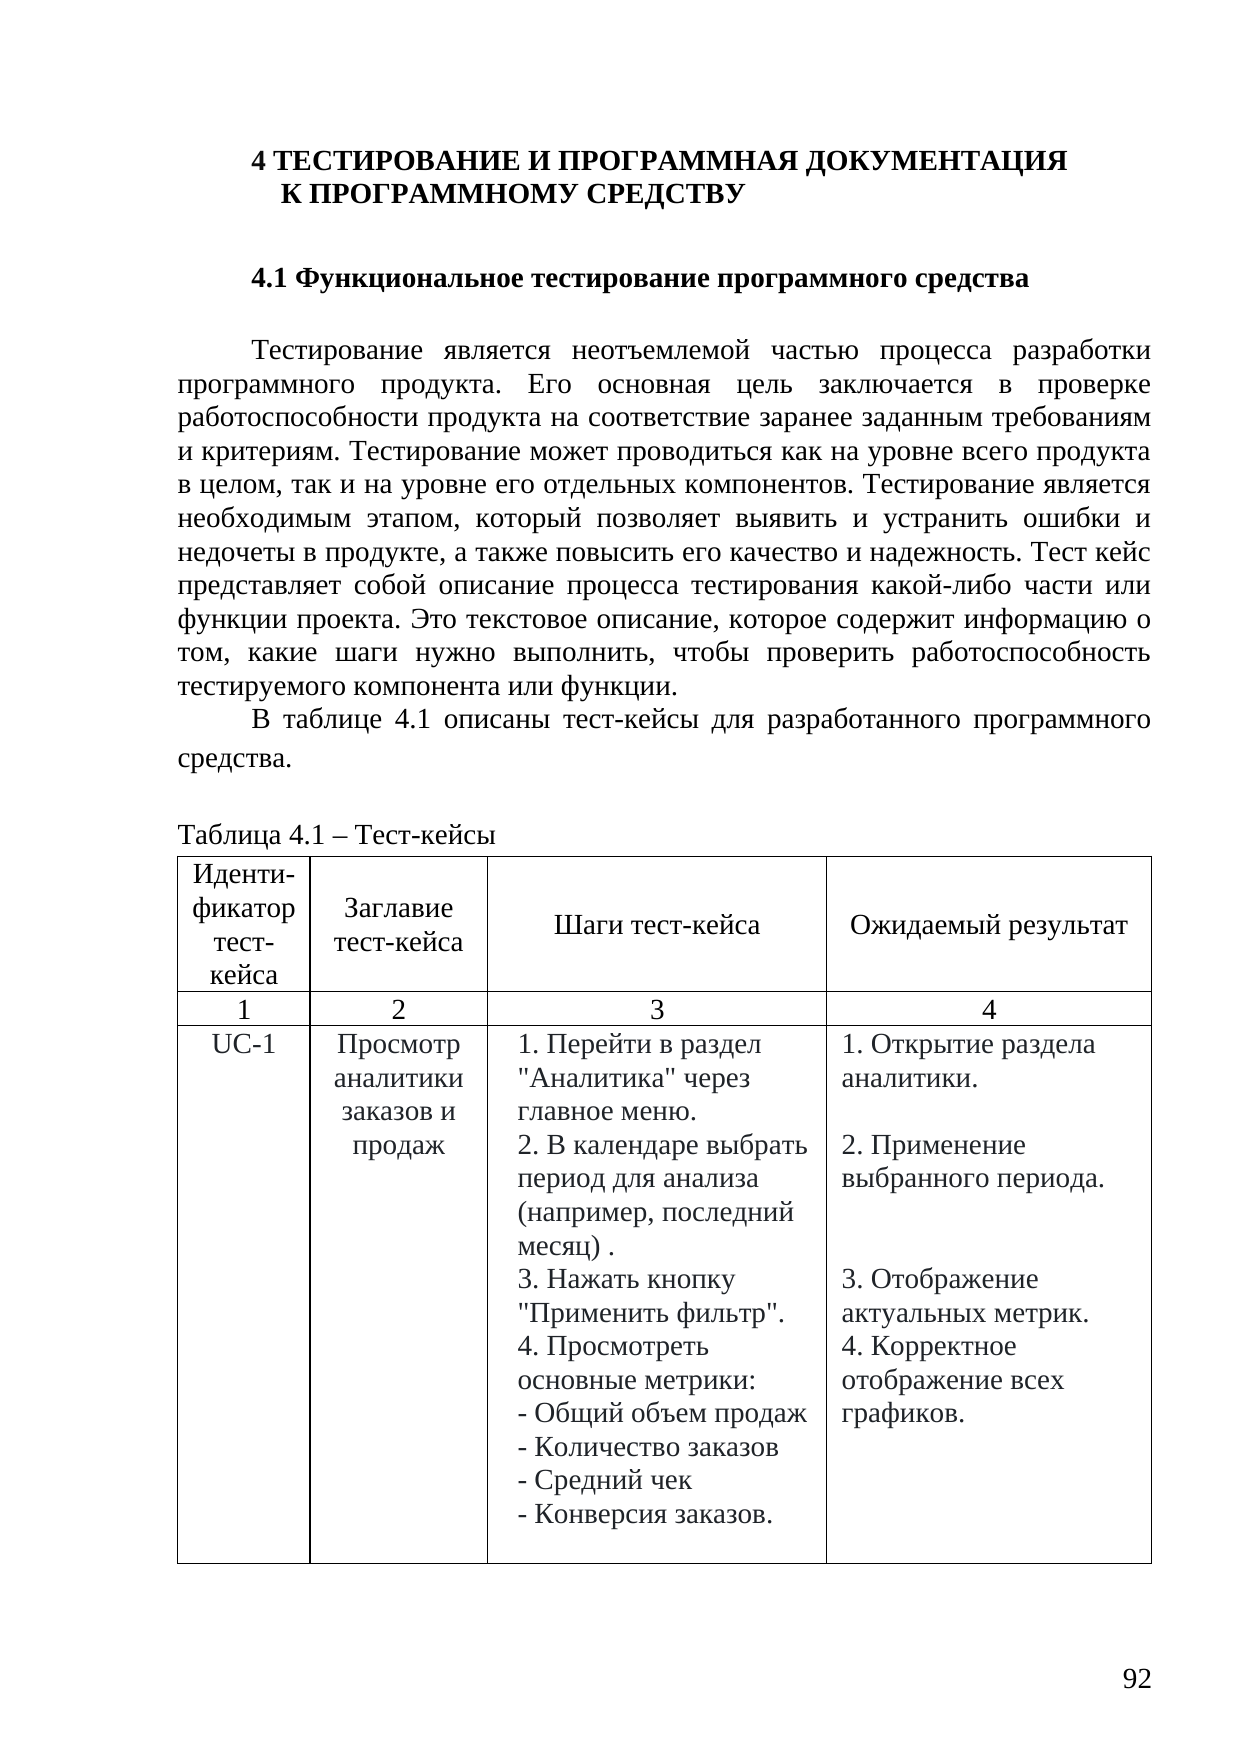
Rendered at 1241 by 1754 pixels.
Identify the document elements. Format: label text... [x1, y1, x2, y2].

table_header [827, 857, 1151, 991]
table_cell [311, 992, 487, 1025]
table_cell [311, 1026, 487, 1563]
list 4.1 Функциональное тестирование программного средства [177, 260, 1140, 294]
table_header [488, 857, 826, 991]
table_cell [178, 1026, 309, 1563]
text В таблице 4.1 описаны тест-кейсы для разработанного программного средства. [177, 701, 1152, 773]
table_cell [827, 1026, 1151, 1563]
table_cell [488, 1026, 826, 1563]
subtitle 4 ТЕСТИРОВАНИЕ И ПРОГРАММНАЯ ДОКУМЕНТАЦИЯ К ПРОГРАММНОМУ СРЕДСТВУ [251, 143, 1152, 210]
text Таблица 4.1 – Тест-кейсы [177, 817, 1152, 851]
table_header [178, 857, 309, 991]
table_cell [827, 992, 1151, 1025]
text Тестирование является неотъемлемой частью процесса разработки программного продукта. Его основная цель заключается в проверке работоспособности продукта на соответствие заранее заданным требованиям и критериям. Тестирование может проводиться как на уровне всего продукта в целом, так и на уровне его отдельных компонентов. Тестирование является необходимым этапом, который позволяет выявить и устранить ошибки и недочеты в продукте, а также повысить его качество и надежность. Тест кейс представляет собой описание процесса тестирования какой-либо части или функции проекта. Это текстовое описание, которое содержит информацию о том, какие шаги нужно выполнить, чтобы проверить работоспособность тестируемого компонента или функции. [177, 332, 1152, 701]
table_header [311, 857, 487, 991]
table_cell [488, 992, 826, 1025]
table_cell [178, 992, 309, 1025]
